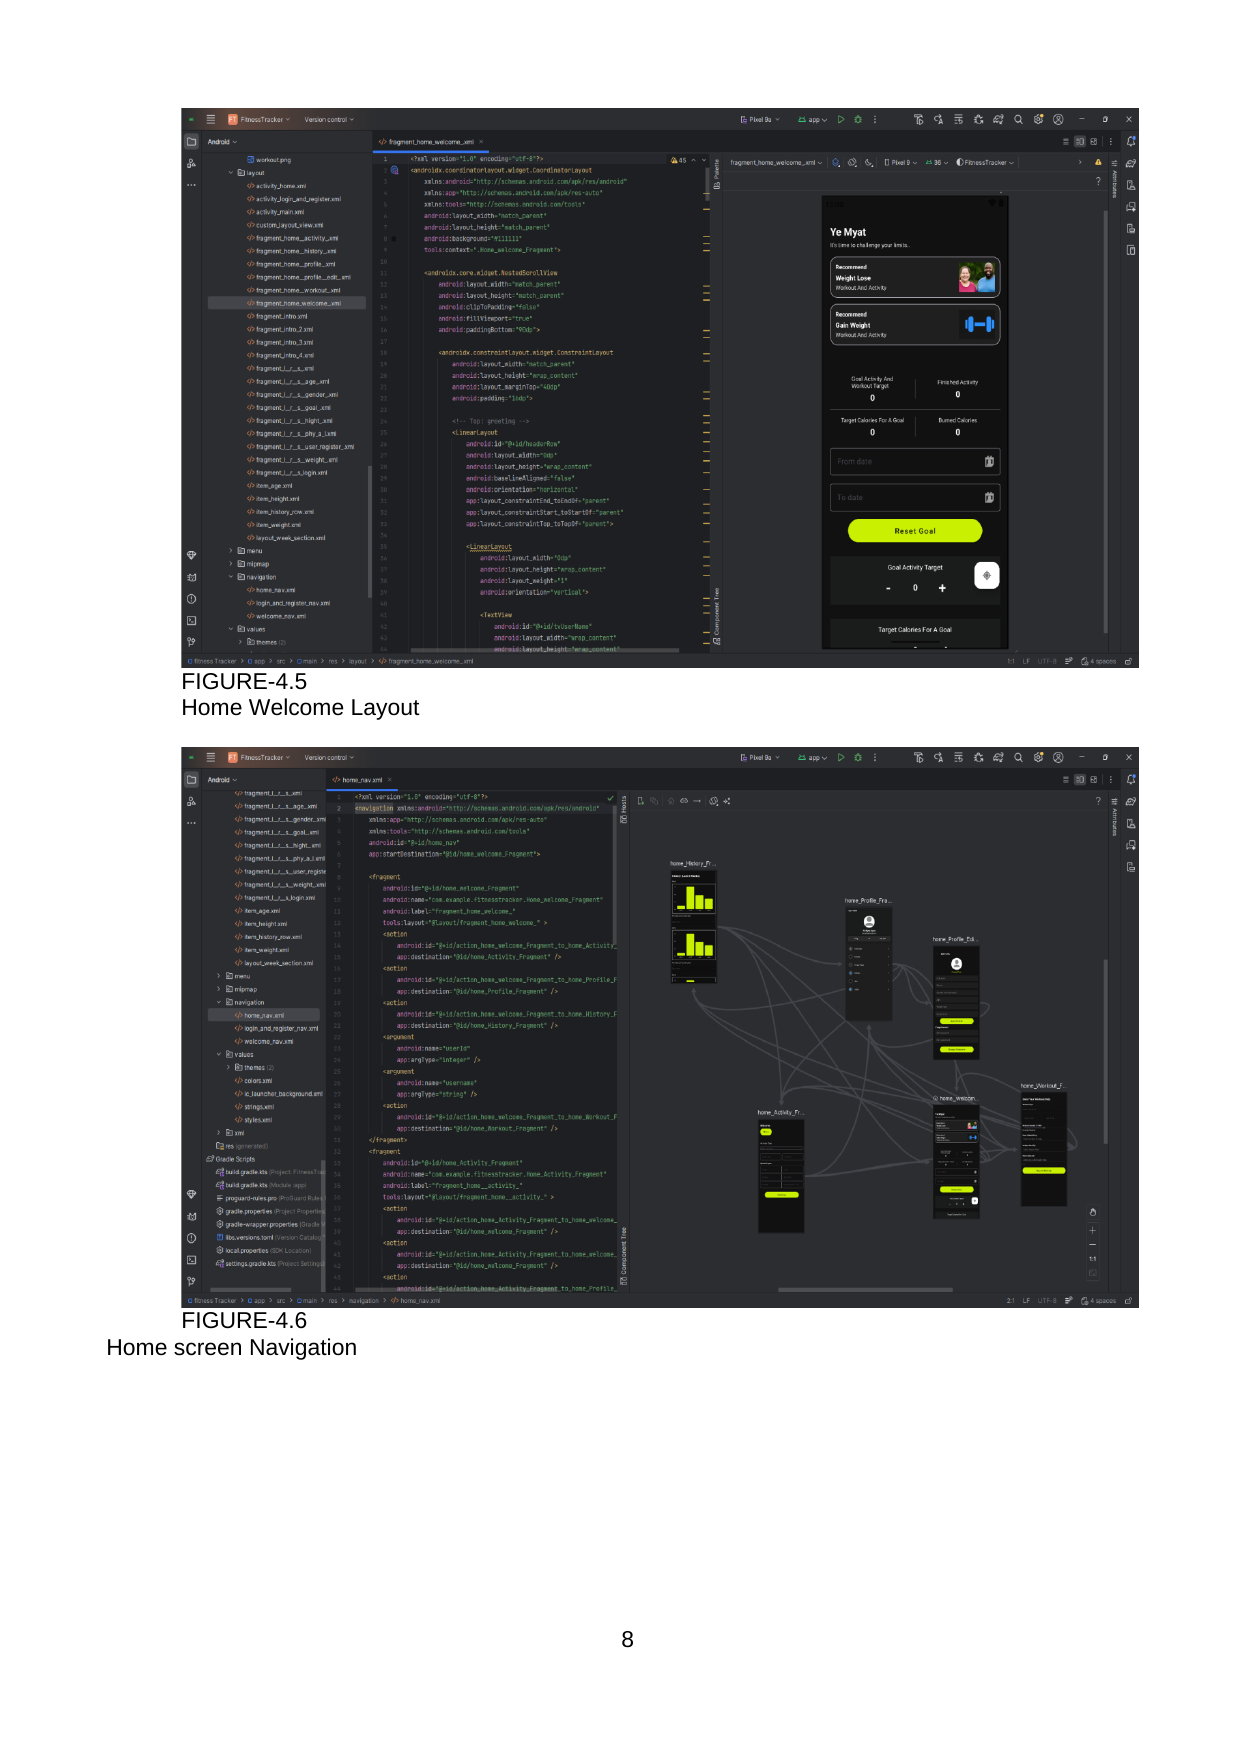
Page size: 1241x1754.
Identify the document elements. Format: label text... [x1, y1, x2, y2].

text FIGURE-4.6 [106, 1307, 1148, 1334]
picture [181, 108, 1139, 668]
text Home Welcome Layout [106, 694, 1148, 721]
text Home screen Navigation [106, 1334, 1148, 1360]
picture [181, 747, 1139, 1308]
text FIGURE-4.5 [106, 668, 1148, 694]
